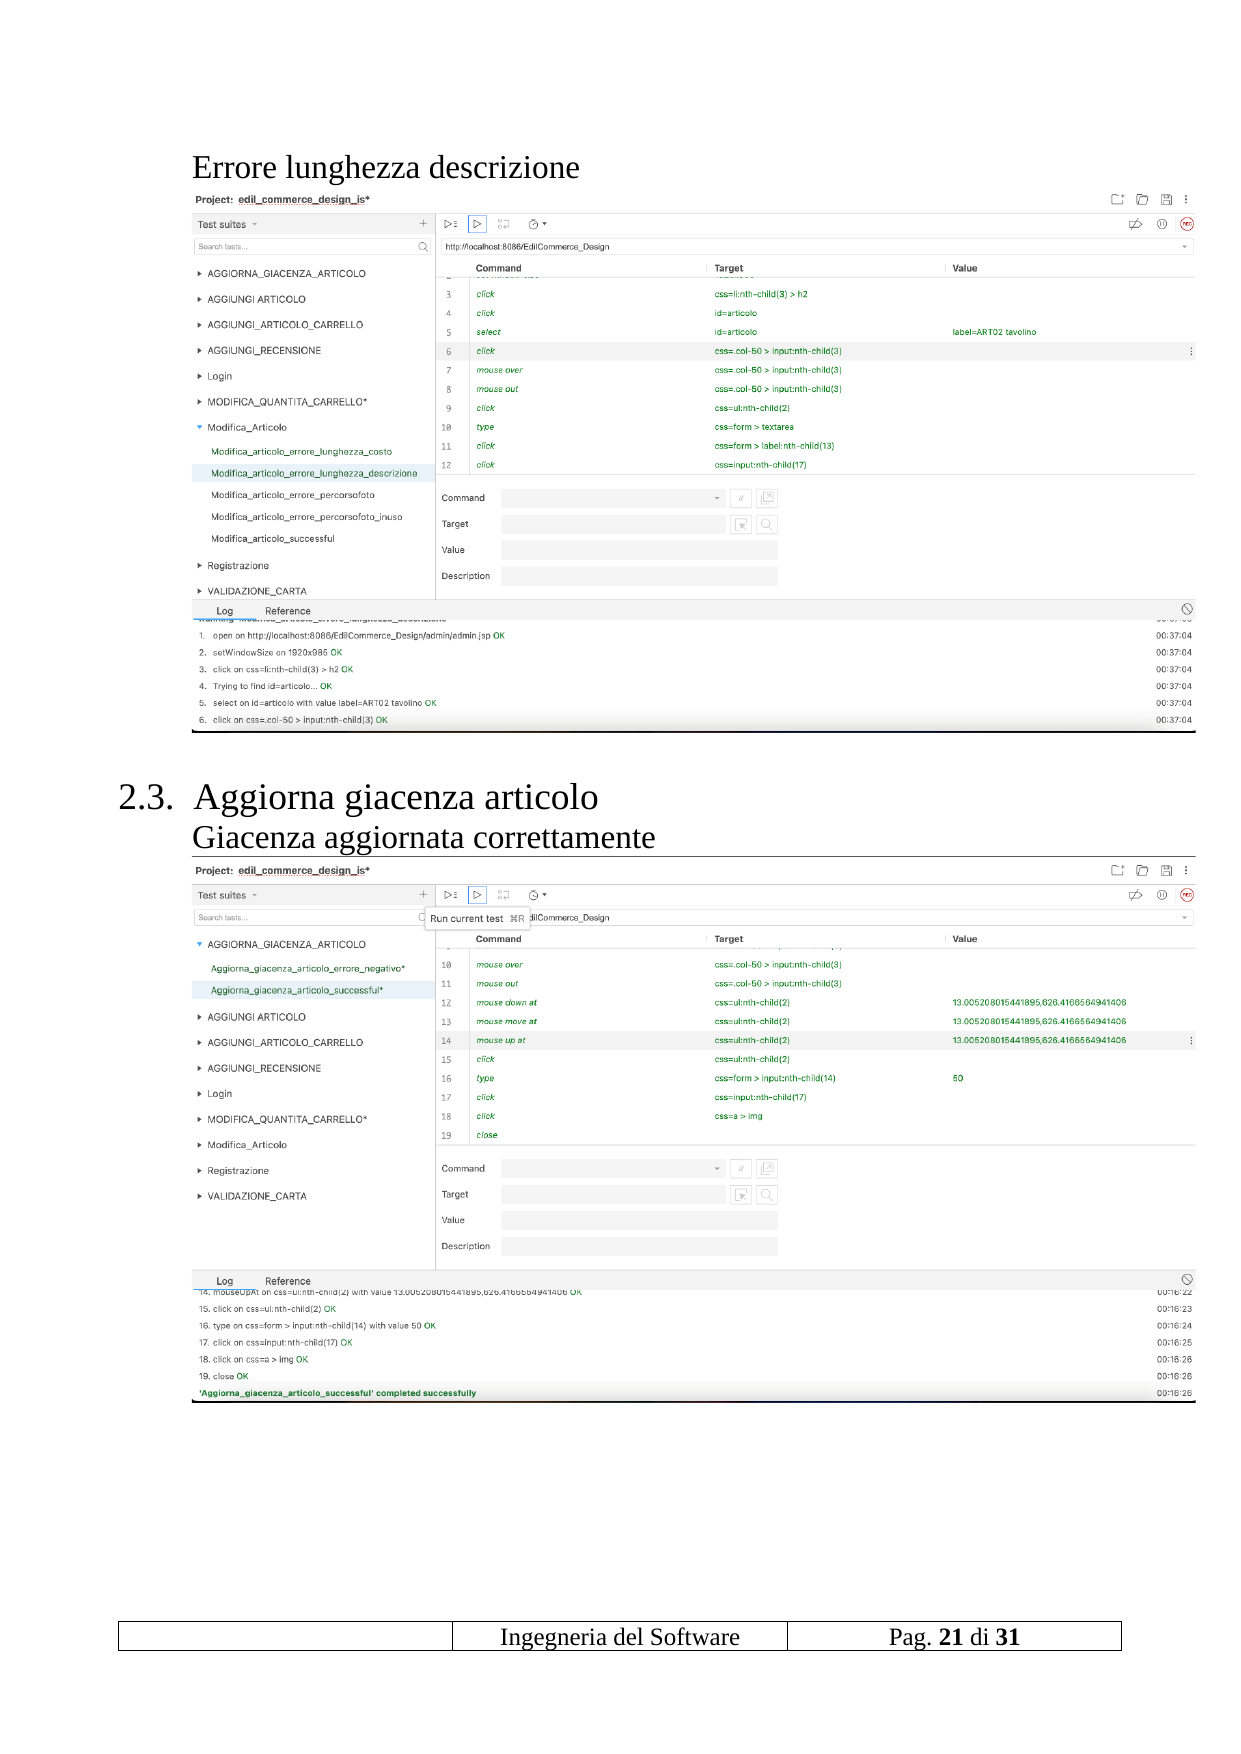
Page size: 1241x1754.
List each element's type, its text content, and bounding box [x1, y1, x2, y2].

subtitle Aggiorna giacenza articolo [118, 775, 1122, 818]
text Giacenza aggiornata correttamente [192, 818, 1122, 856]
text Errore lunghezza descrizione [192, 148, 1122, 186]
picture [191, 186, 1196, 733]
picture [191, 856, 1196, 1403]
